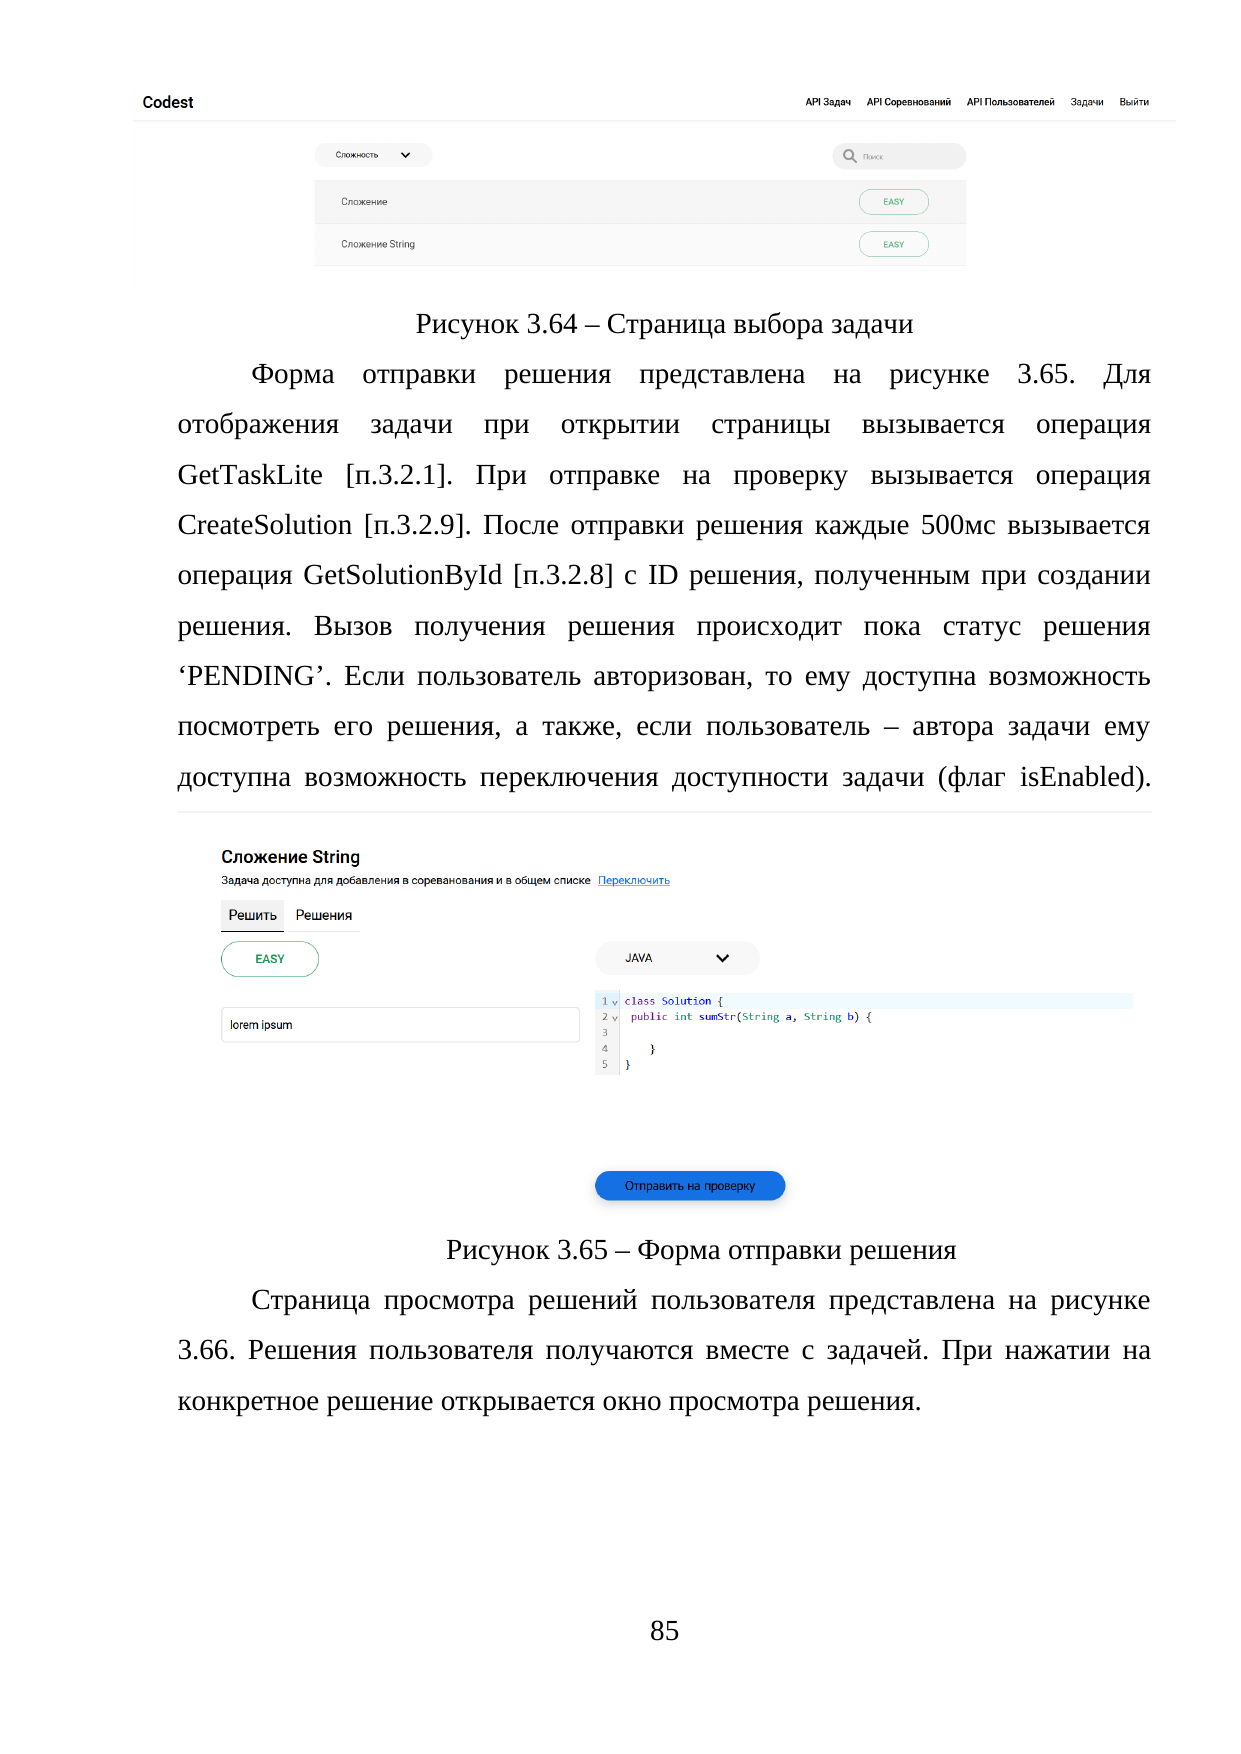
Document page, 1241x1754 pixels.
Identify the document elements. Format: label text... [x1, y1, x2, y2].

picture [177, 809, 1152, 1216]
text Рисунок 3.64 – Страница выбора задачи [177, 290, 1152, 339]
text Форма отправки решения представлена на рисунке 3.65. Для отображения задачи при открытии страницы вызывается операция GetTaskLite [п.3.2.1]. При отправке на проверку вызывается операция CreateSolution [п.3.2.9]. После отправки решения каждые 500мс вызывается операция GetSolutionById [п.3.2.8] с ID решения, полученным при создании решения. Вызов получения решения происходит пока статус решения ‘PENDING’. Если пользователь авторизован, то ему доступна возможность посмотреть его решения, а также, если пользователь – автора задачи ему доступна возможность переключения доступности задачи (флаг isEnabled). [177, 356, 1152, 809]
picture [132, 84, 1177, 290]
text Страница просмотра решений пользователя представлена на рисунке 3.66. Решения пользователя получаются вместе с задачей. При нажатии на конкретное решение открывается окно просмотра решения. [177, 1282, 1152, 1416]
text Рисунок 3.65 – Форма отправки решения [177, 1232, 1152, 1265]
